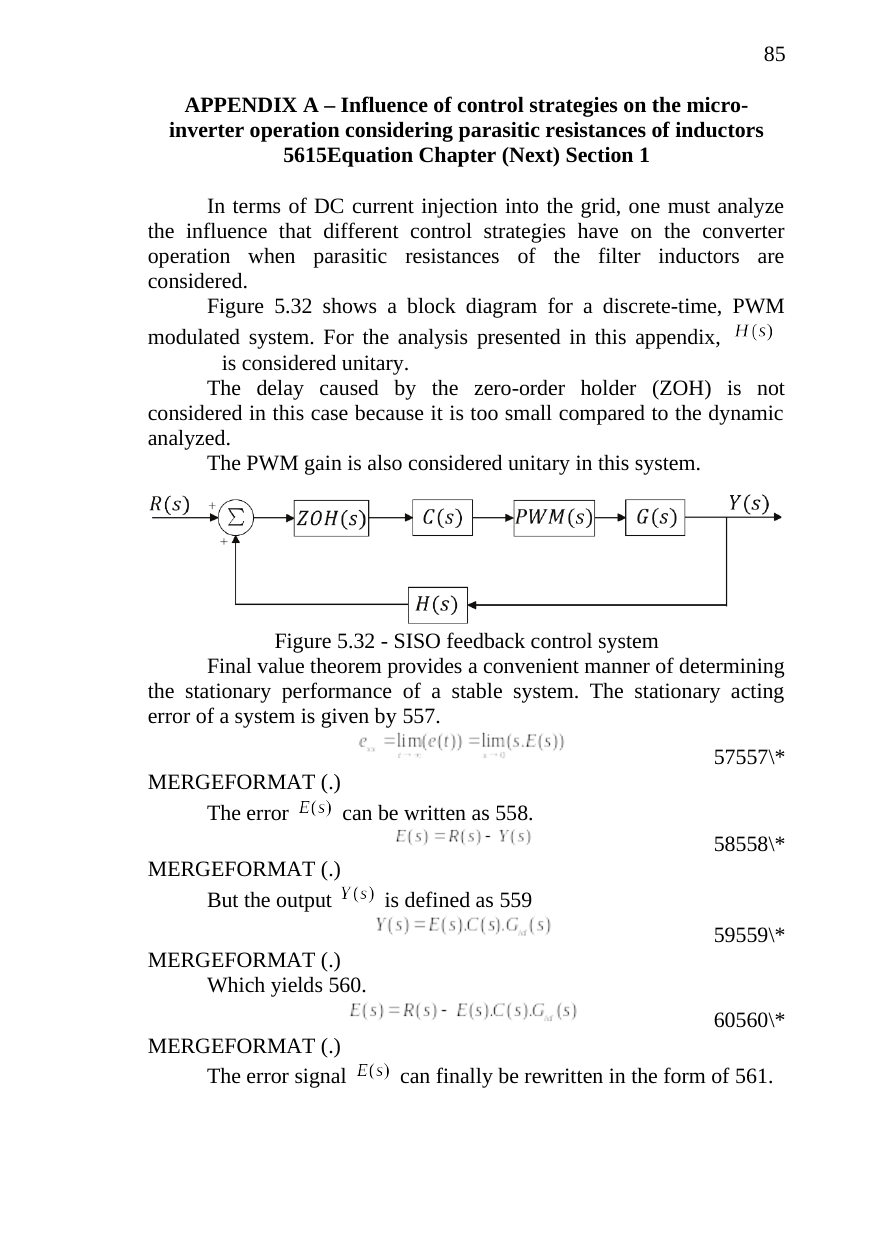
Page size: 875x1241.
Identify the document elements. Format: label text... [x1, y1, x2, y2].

text Which yields . [148, 972, 785, 997]
picture [147, 475, 782, 628]
text The PWM gain is also considered unitary in this system. [148, 450, 785, 476]
text The delay caused by the zero-order holder (ZOH) is not considered in this case because it is too small compared to the dynamic analyzed. [148, 375, 785, 450]
subtitle APPENDIX A – Influence of control strategies on the micro-inverter operation considering parasitic resistances of inductors [148, 92, 785, 167]
text Final value theorem provides a convenient manner of determining the stationary performance of a stable system. The stationary acting error of a system is given by . [148, 653, 785, 728]
text The error signal can finally be rewritten in the form of . [148, 1058, 785, 1089]
text The error can be written as . [148, 794, 785, 825]
text In terms of DC current injection into the grid, one must analyze the influence that different control strategies have on the converter operation when parasitic resistances of the filter inductors are considered. [148, 193, 785, 293]
text But the output is defined as [148, 881, 785, 912]
